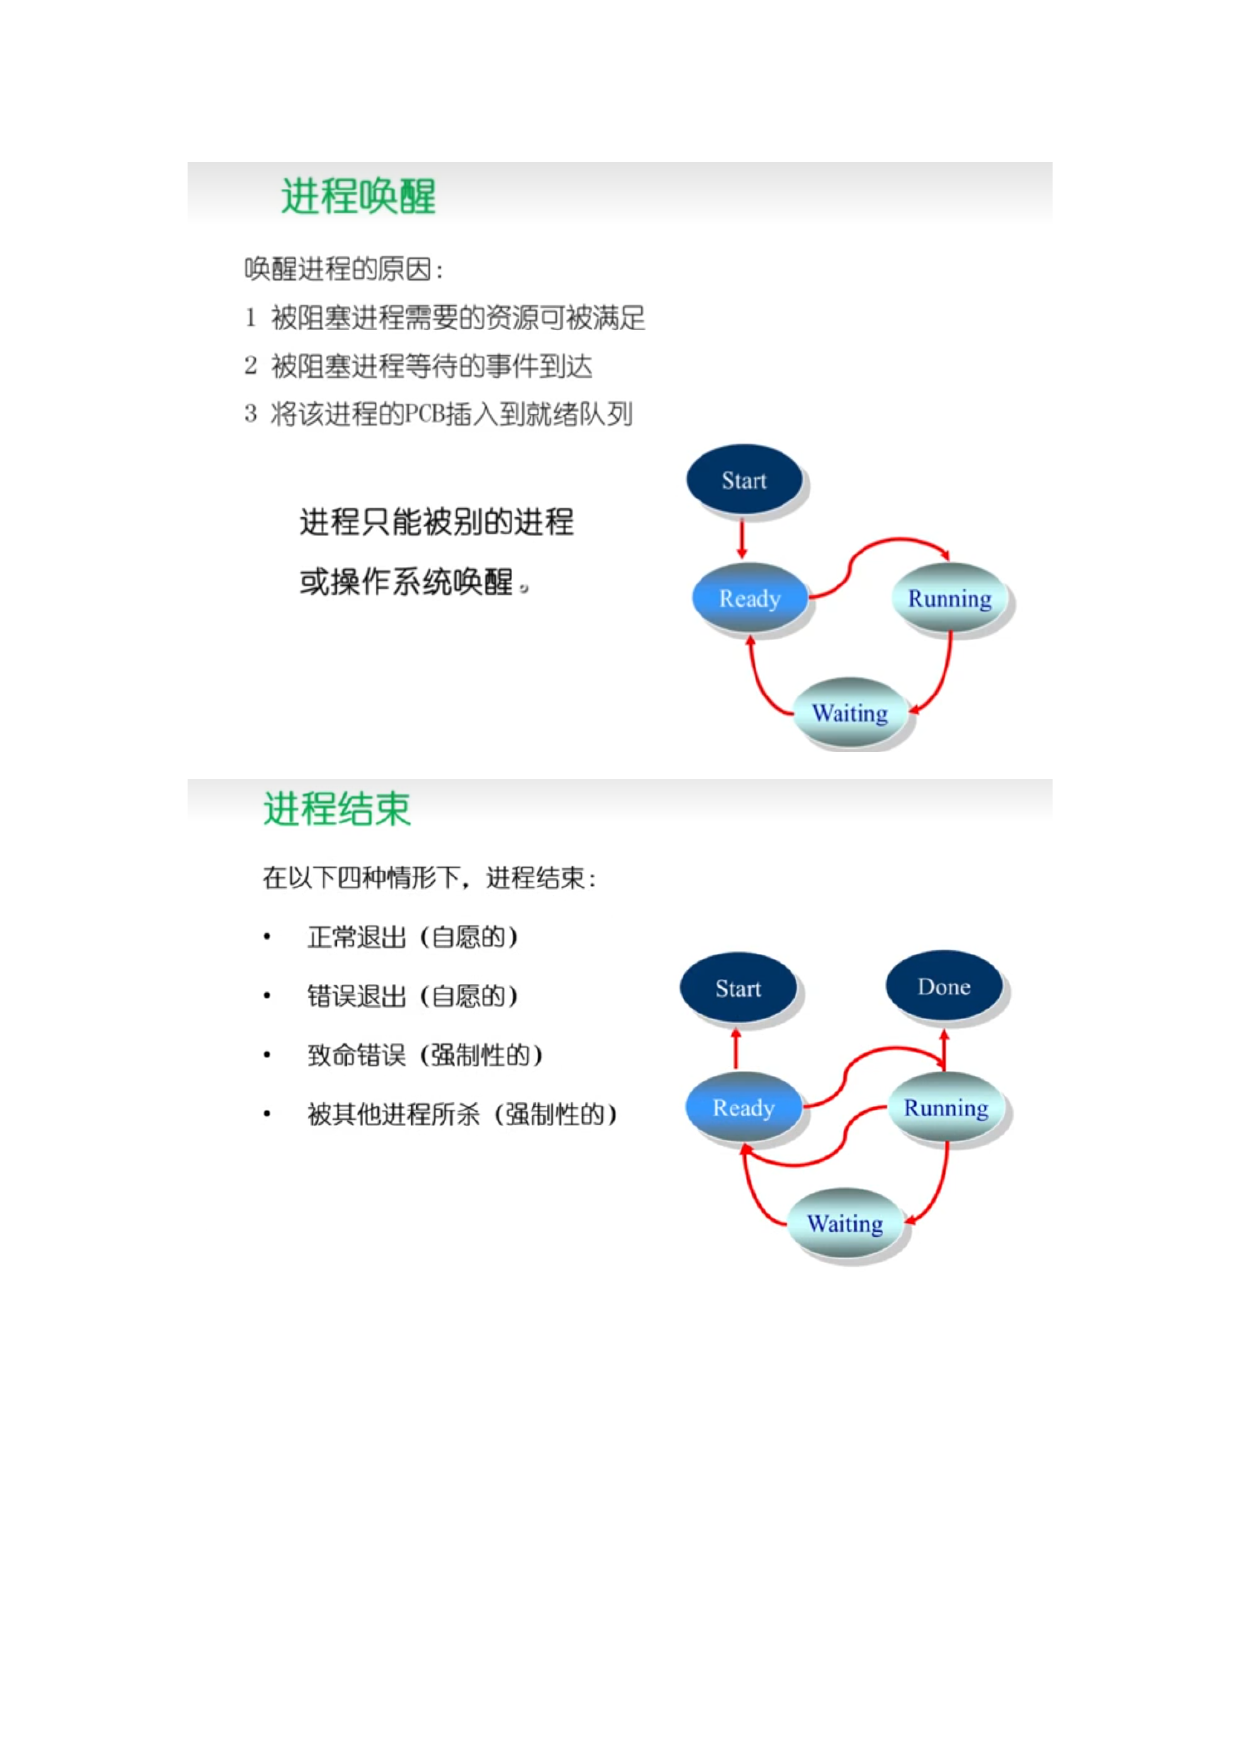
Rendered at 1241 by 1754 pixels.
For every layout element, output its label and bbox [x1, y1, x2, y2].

picture [187, 162, 1053, 752]
picture [187, 779, 1053, 1272]
